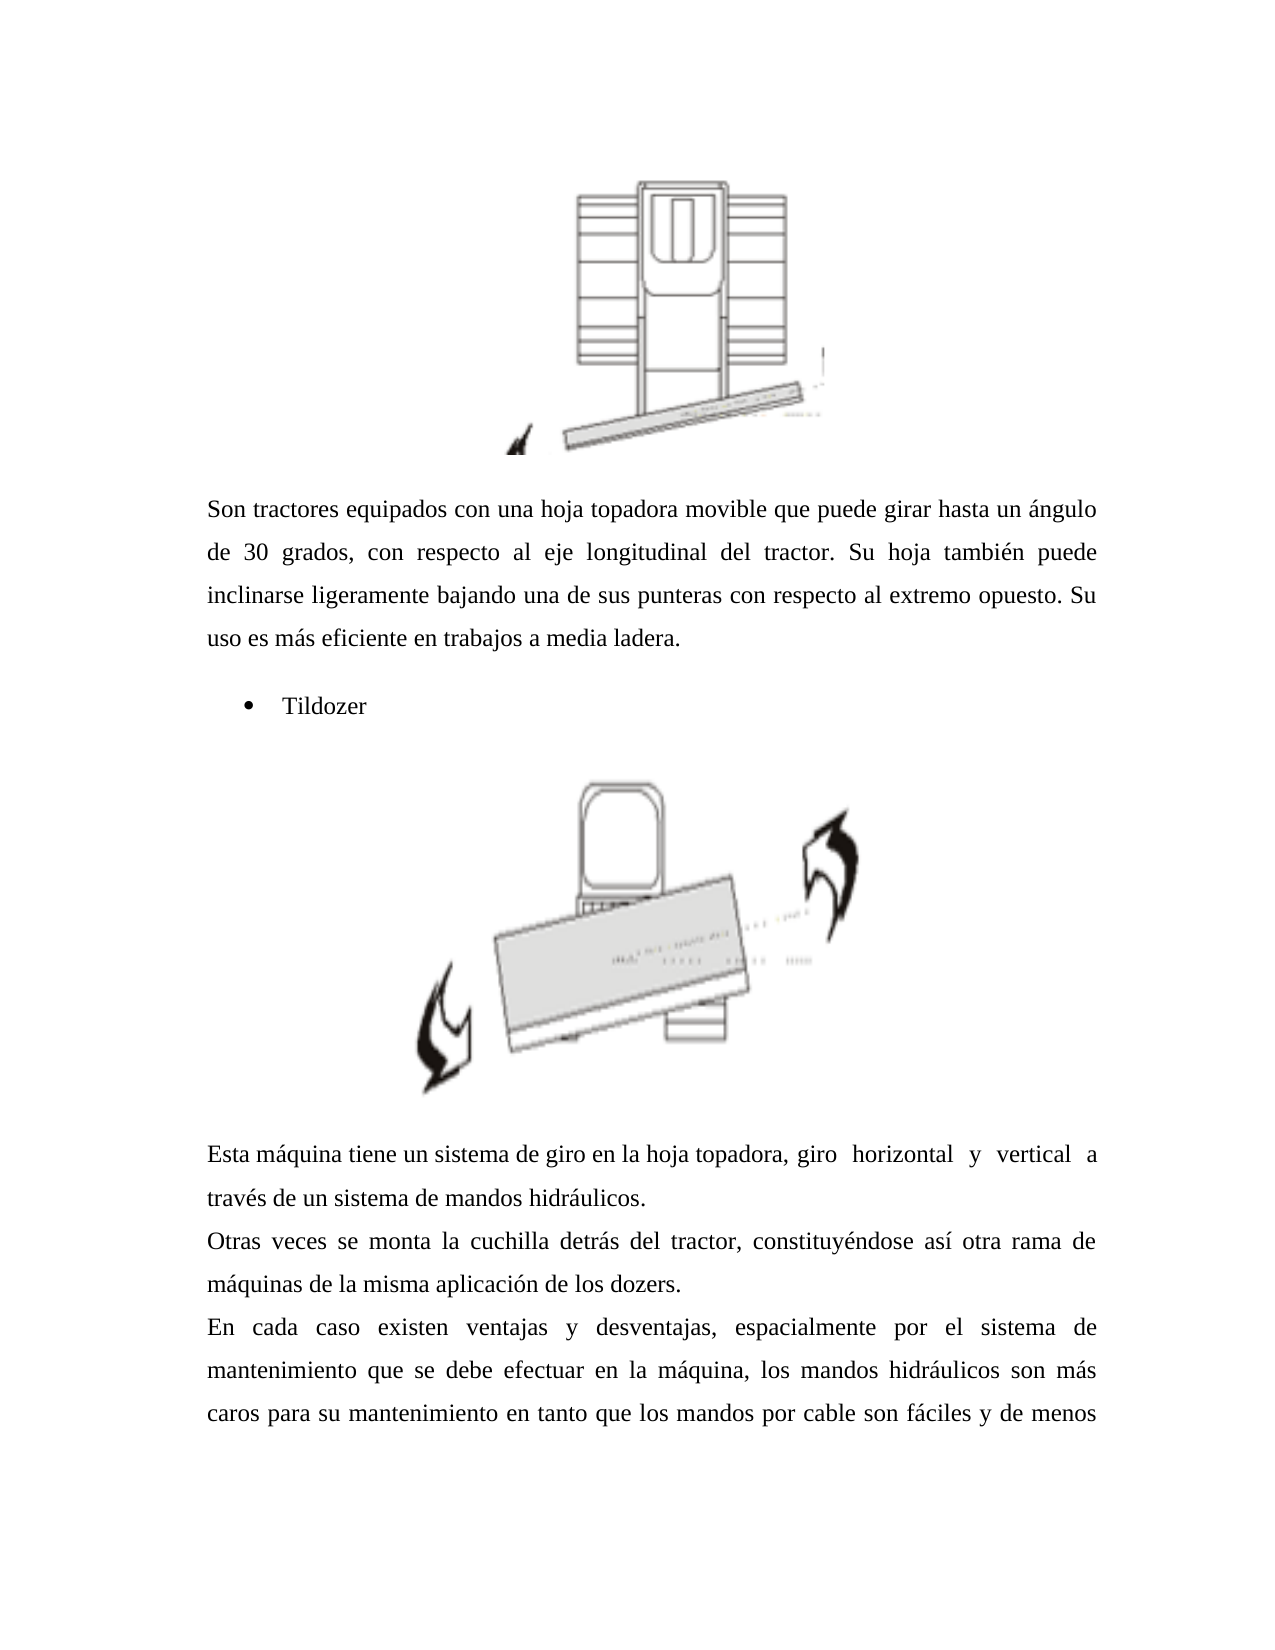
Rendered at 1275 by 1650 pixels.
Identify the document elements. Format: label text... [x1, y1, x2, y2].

picture [402, 759, 903, 1101]
text Son tractores equipados con una hoja topadora movible que puede girar hasta un ángulo de 30 grados, con respecto al eje longitudinal del tractor. Su hoja también puede inclinarse ligeramente bajando una de sus punteras con respecto al extremo opuesto. Su uso es más eficiente en trabajos a media ladera. [207, 494, 1098, 652]
text Esta máquina tiene un sistema de giro en la hoja topadora, giro horizontal y vertical a través de un sistema de mandos hidráulicos. [207, 1139, 1098, 1211]
picture [480, 177, 825, 455]
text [207, 1312, 1098, 1427]
list Tildozer [244, 691, 1098, 720]
text Otras veces se monta la cuchilla detrás del tractor, constituyéndose así otra rama de máquinas de la misma aplicación de los dozers. [207, 1226, 1098, 1298]
